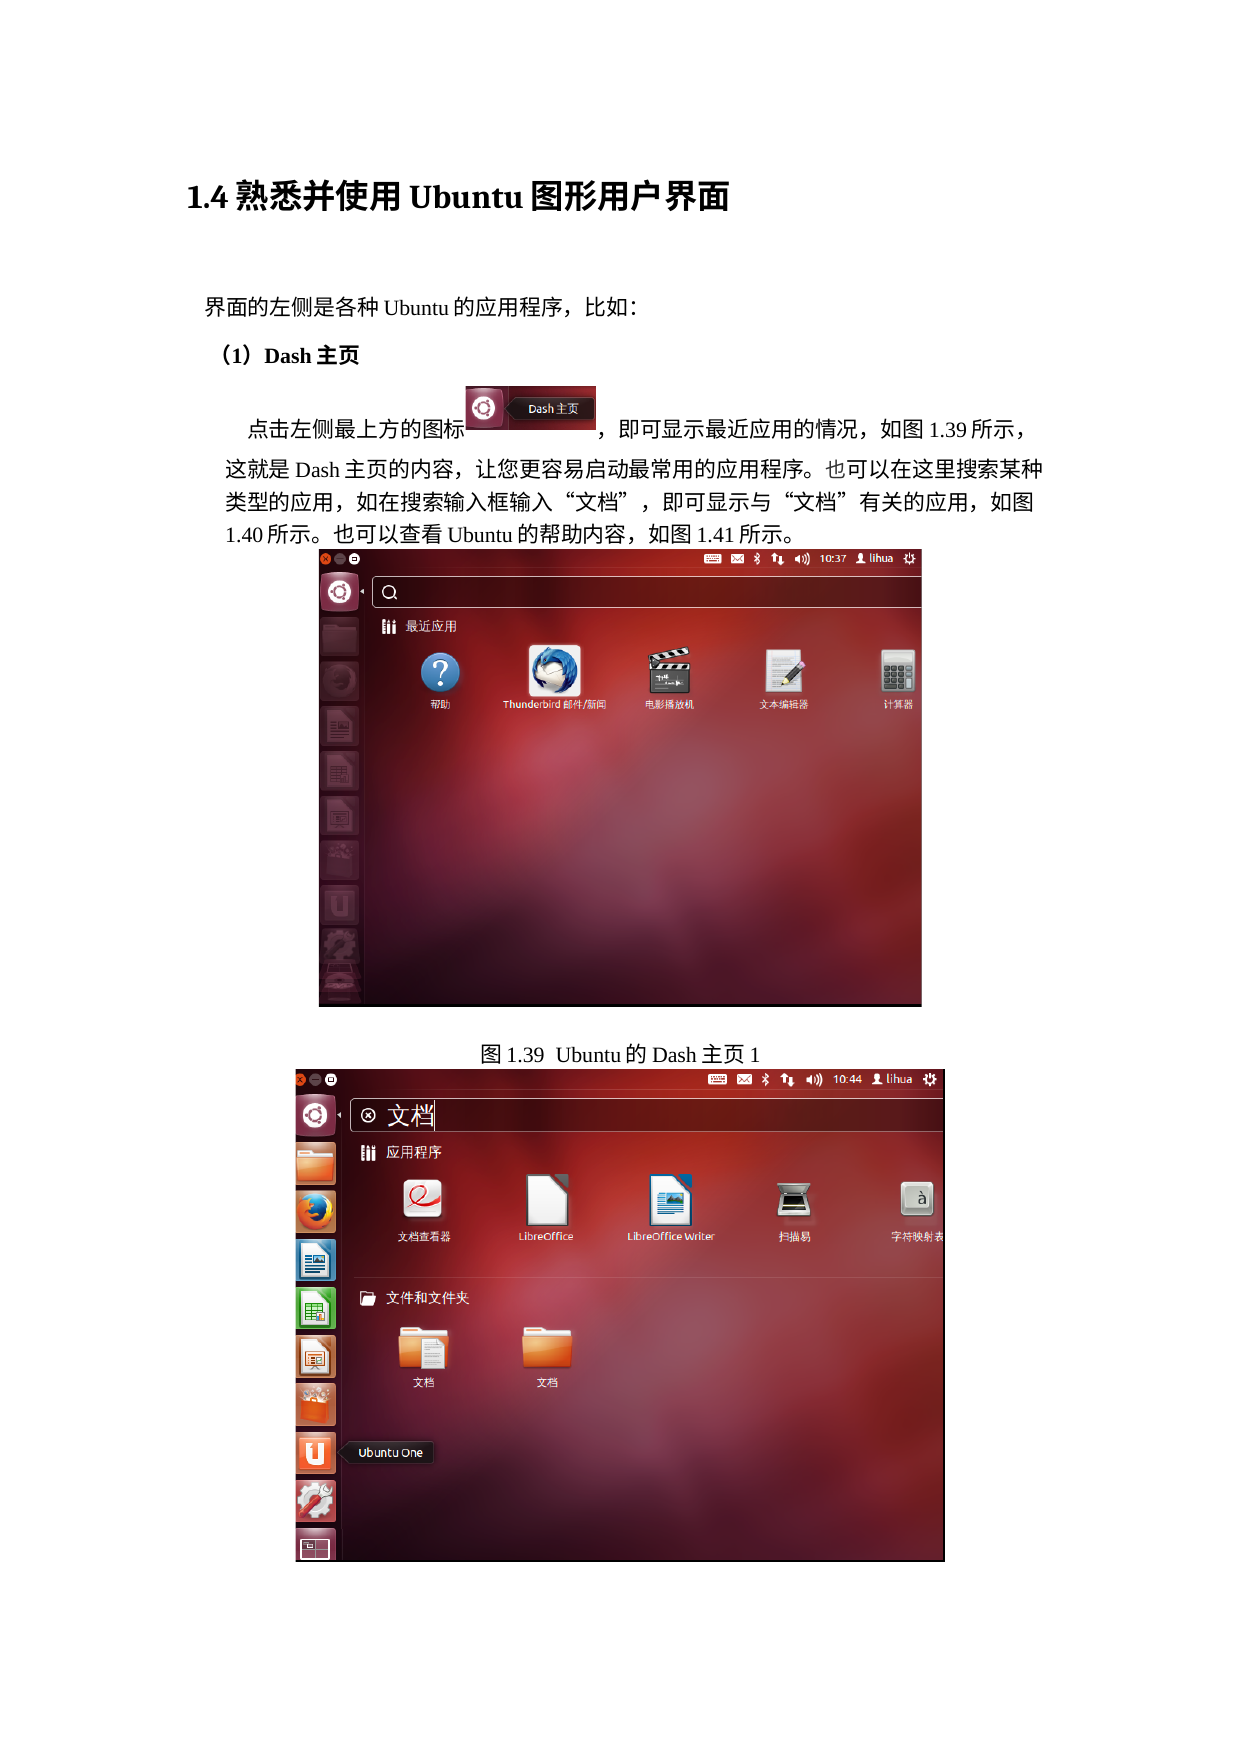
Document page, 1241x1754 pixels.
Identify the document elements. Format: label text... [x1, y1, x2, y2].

picture [465, 386, 596, 430]
text 界面的左侧是各种Ubuntu的应用程序，比如： [187, 289, 1053, 322]
picture [295, 1069, 945, 1562]
picture [318, 549, 922, 1007]
text （1）Dash主页 [187, 338, 1053, 370]
text 点击左侧最上方的图标，即可显示最近应用的情况，如图1.39所示，这就是Dash主页的内容，让您更容易启动最常用的应用程序。也可以在这里搜索某种类型的应用，如在搜索输入框输入“文档”，即可显示与“文档”有关的应用，如图1.40所示。也可以查看Ubuntu的帮助内容，如图1.41所示。 [225, 387, 1053, 549]
text 图1.39 Ubuntu的Dash主页1 [187, 1037, 1053, 1069]
text 1.4熟悉并使用Ubuntu图形用户界面 [187, 162, 1053, 227]
